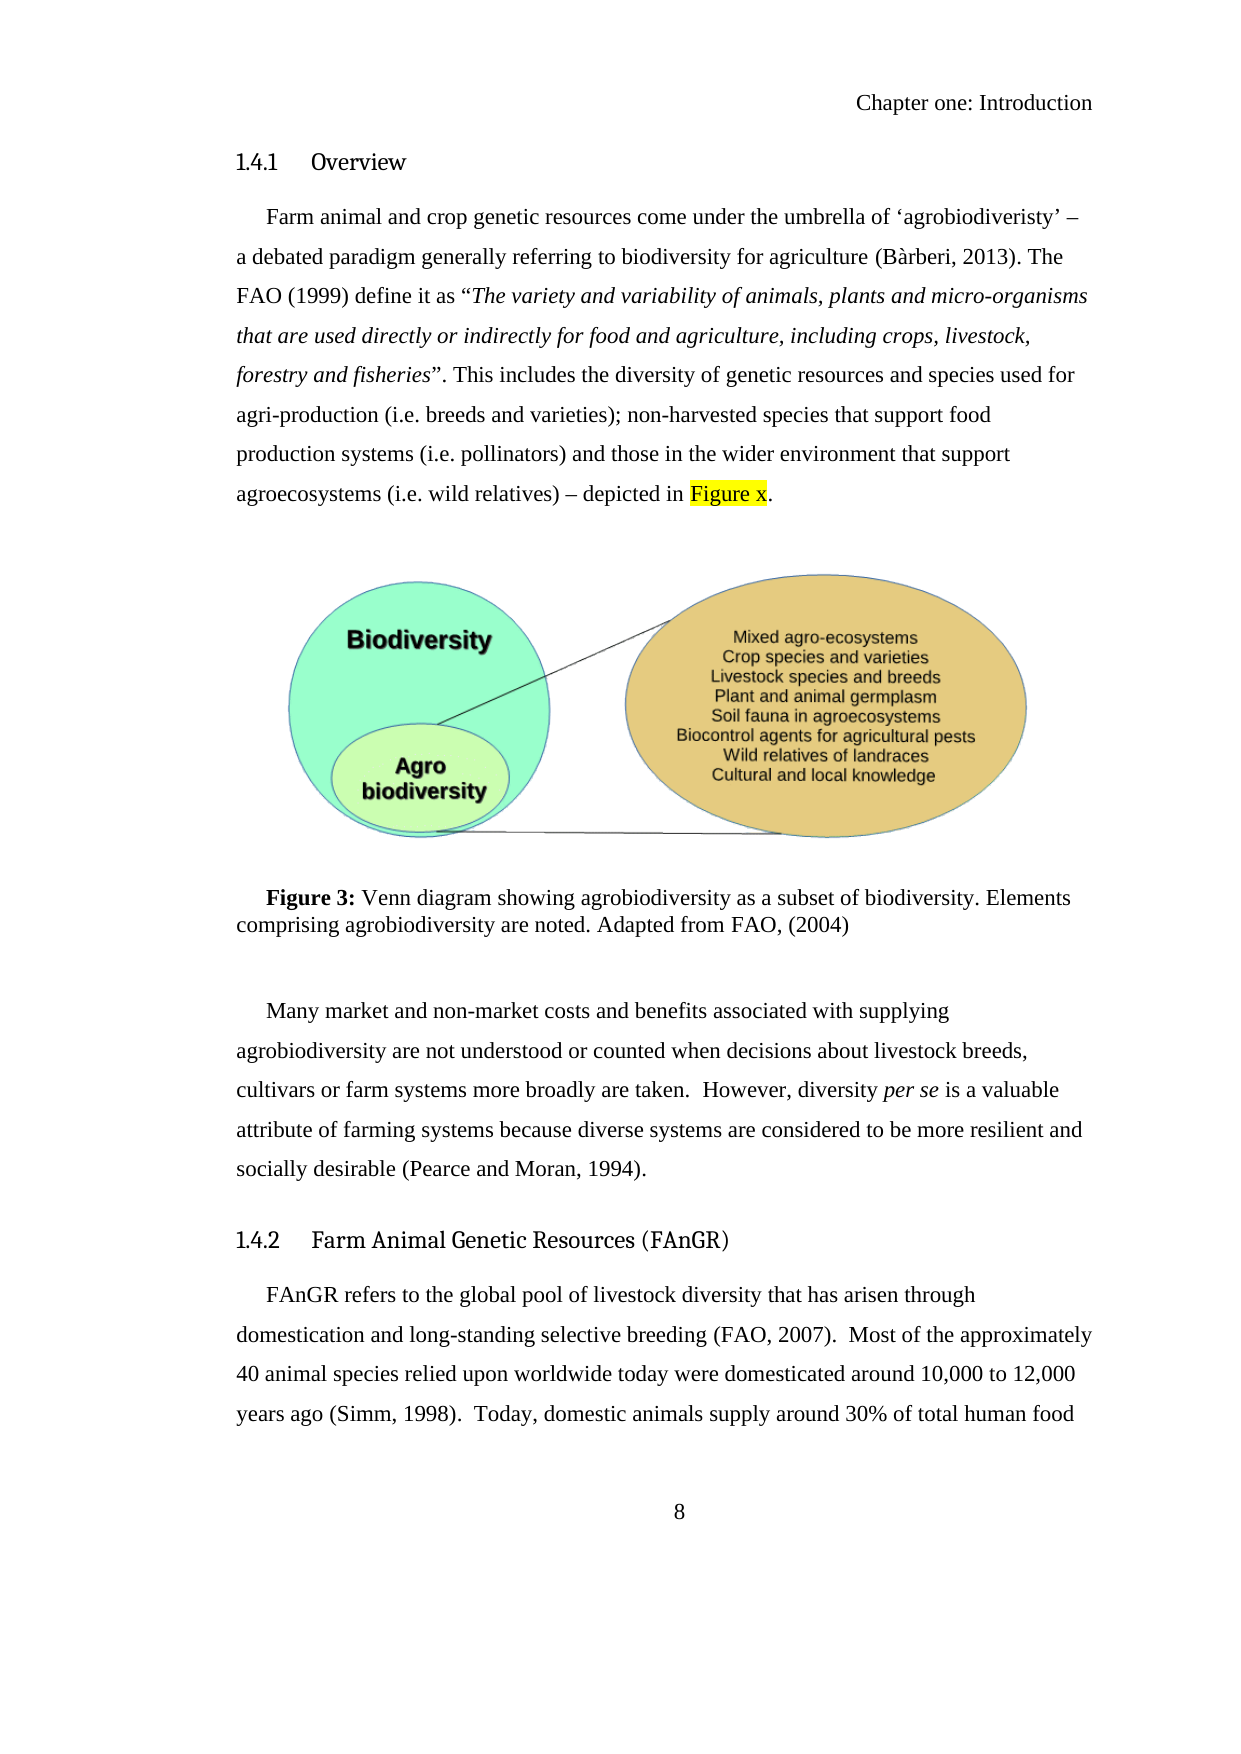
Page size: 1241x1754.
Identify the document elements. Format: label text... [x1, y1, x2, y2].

subtitle Overview [236, 148, 1092, 176]
text Many market and non-market costs and benefits associated with supplying agrobiodiversity are not understood or counted when decisions about livestock breeds, cultivars or farm systems more broadly are taken. However, diversity per se is a valuable attribute of farming systems because diverse systems are considered to be more resilient and socially desirable (Pearce and Moran, 1994). [236, 997, 1092, 1182]
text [236, 1282, 1092, 1426]
subtitle Farm Animal Genetic Resources (FAnGR) [236, 1226, 1092, 1255]
text Farm animal and crop genetic resources come under the umbrella of ‘agrobiodiveristy’ – a debated paradigm generally referring to biodiversity for agriculture (Bàrberi, 2013). The FAO (1999) define it as “The variety and variability of animals, plants and micro-organisms that are used directly or indirectly for food and agriculture, including crops, livestock, forestry and fisheries”. This includes the diversity of genetic resources and species used for agri-production (i.e. breeds and varieties); non-harvested species that support food production systems (i.e. pollinators) and those in the wider environment that support agroecosystems (i.e. wild relatives) – depicted in Figure x. [236, 203, 1092, 506]
picture [265, 558, 1044, 872]
